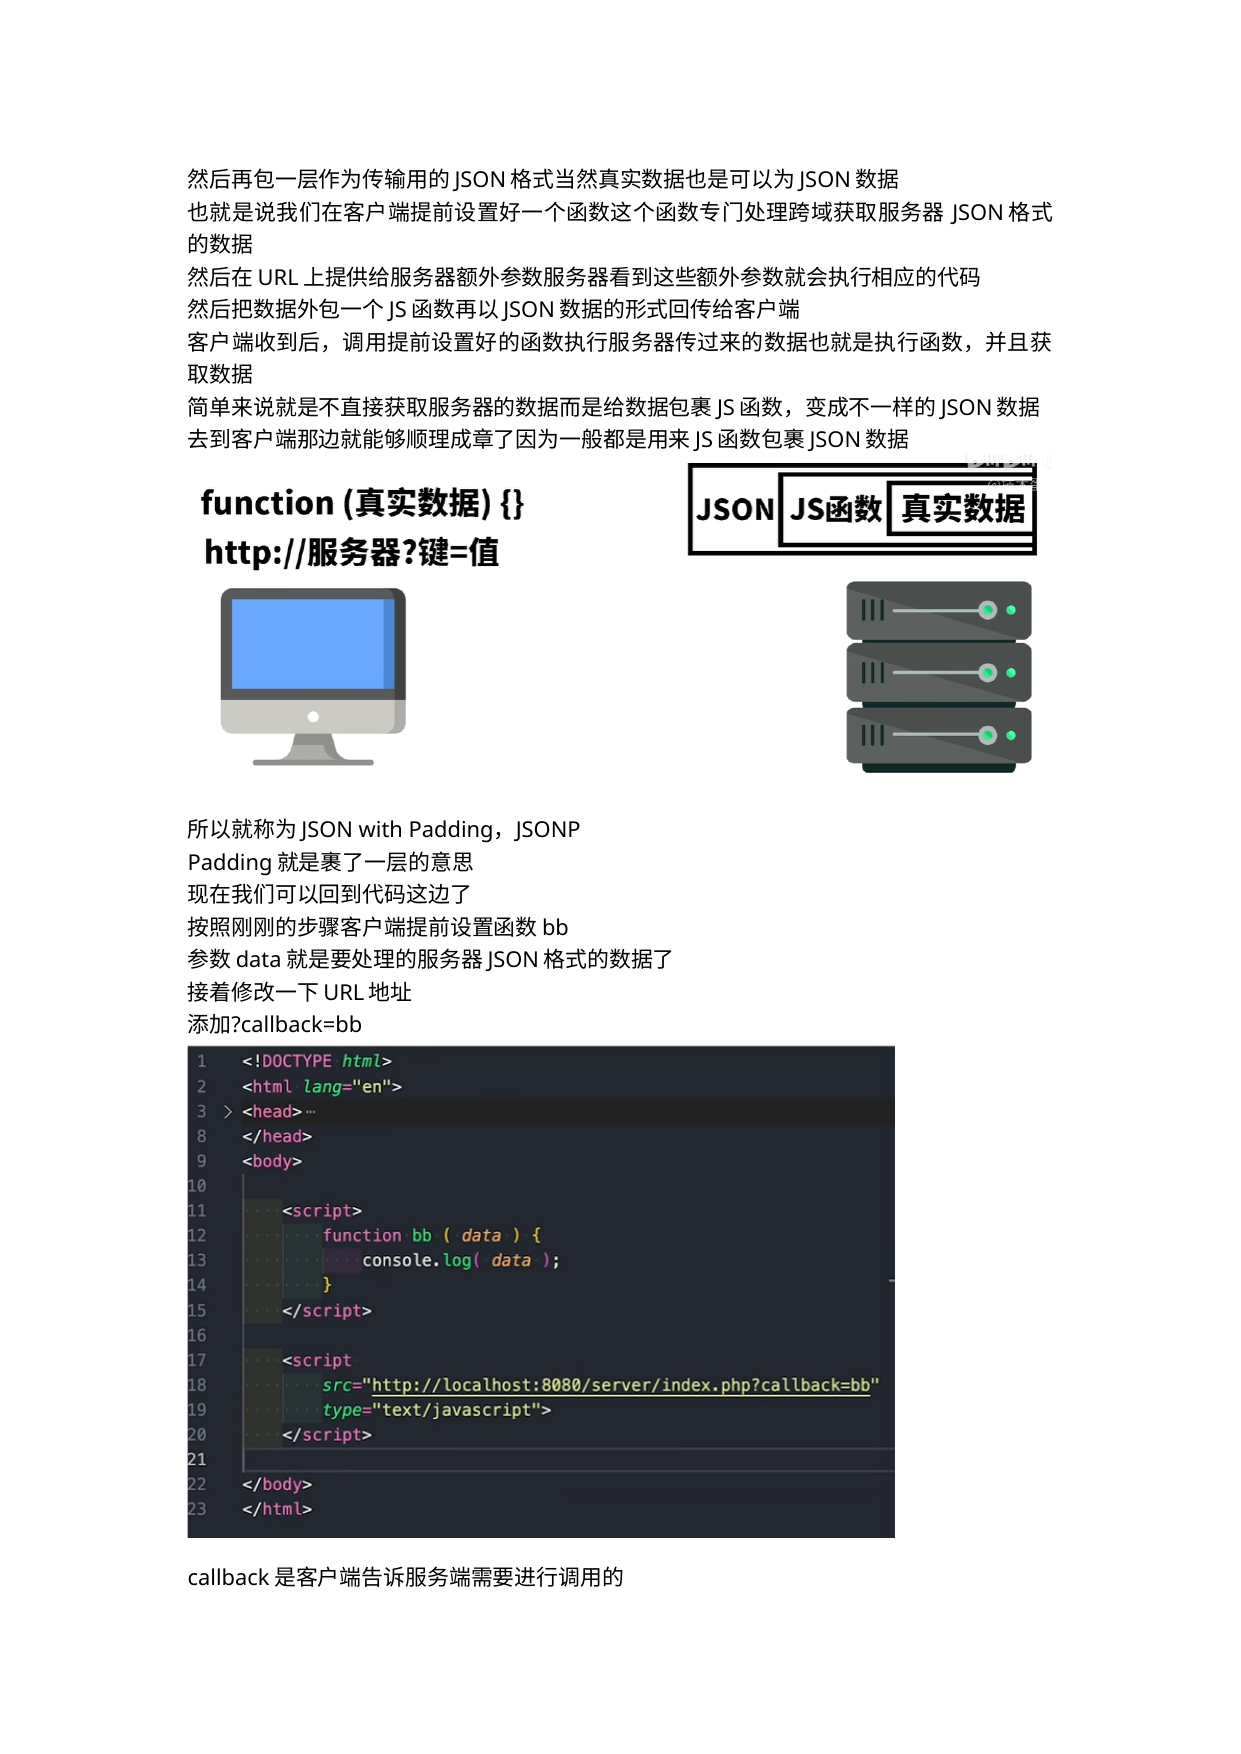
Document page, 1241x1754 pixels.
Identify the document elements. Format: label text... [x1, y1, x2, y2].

text Padding就是裹了一层的意思 [187, 844, 1053, 877]
text 所以就称为JSON with Padding，JSONP [187, 812, 1053, 844]
text 也就是说我们在客户端提前设置好一个函数这个函数专门处理跨域获取服务器JSON格式的数据 [187, 194, 1053, 259]
picture [187, 454, 1053, 806]
text 参数data就是要处理的服务器JSON格式的数据了 [187, 942, 1053, 974]
text 然后把数据外包一个JS函数再以JSON数据的形式回传给客户端 [187, 292, 1053, 324]
text callback是客户端告诉服务端需要进行调用的 [187, 1559, 1053, 1592]
text 现在我们可以回到代码这边了 [187, 877, 1053, 909]
text 按照刚刚的步骤客户端提前设置函数bb [187, 909, 1053, 942]
text 然后在URL上提供给服务器额外参数服务器看到这些额外参数就会执行相应的代码 [187, 259, 1053, 292]
text 接着修改一下URL地址 [187, 974, 1053, 1007]
picture [187, 1039, 895, 1538]
text 去到客户端那边就能够顺理成章了因为一般都是用来JS函数包裹JSON数据 [187, 422, 1053, 454]
text 然后再包一层作为传输用的JSON格式当然真实数据也是可以为JSON数据 [187, 162, 1053, 194]
text 简单来说就是不直接获取服务器的数据而是给数据包裹JS函数，变成不一样的JSON数据 [187, 389, 1053, 422]
text 添加?callback=bb [187, 1007, 1053, 1039]
text 客户端收到后，调用提前设置好的函数执行服务器传过来的数据也就是执行函数，并且获取数据 [187, 324, 1053, 389]
